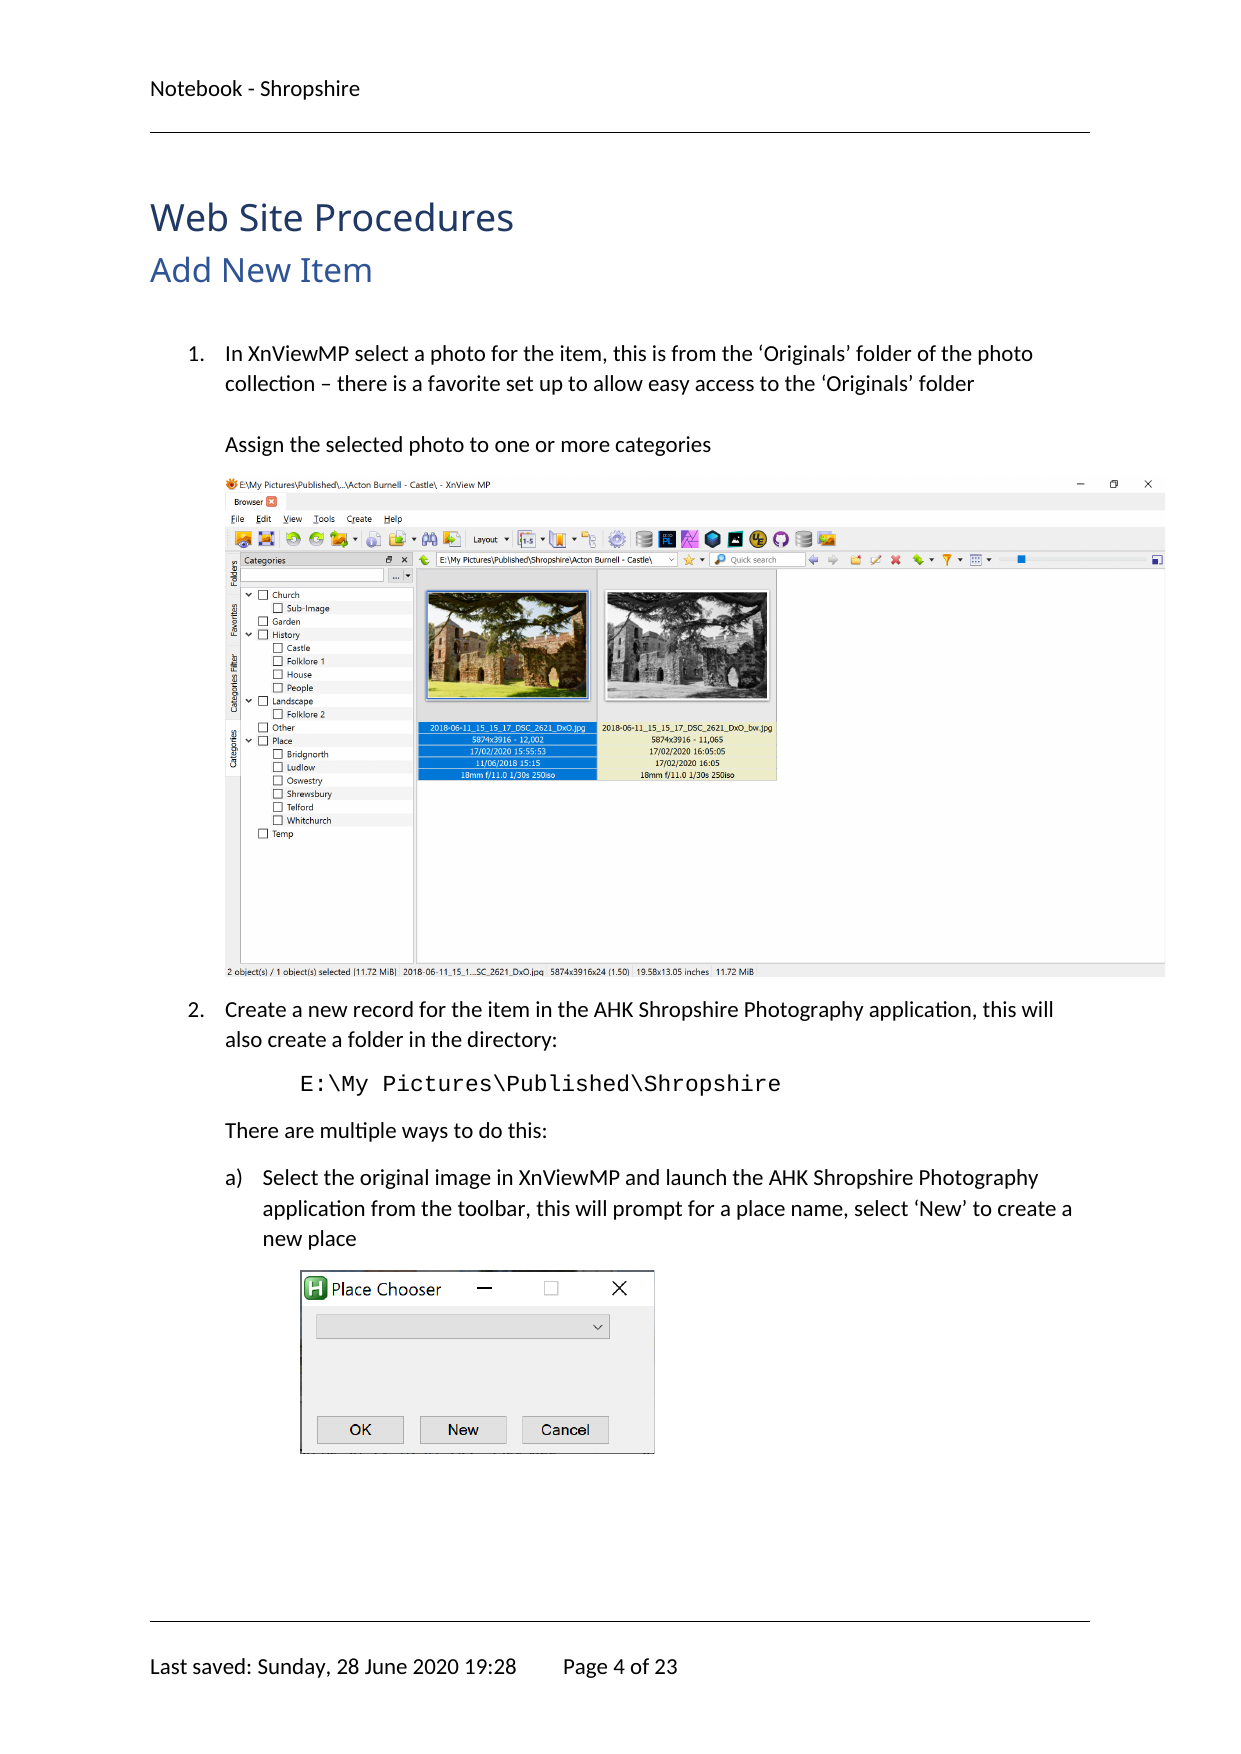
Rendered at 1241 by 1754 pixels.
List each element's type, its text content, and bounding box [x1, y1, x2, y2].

text E:\My Pictures\Published\Shropshire [300, 1072, 1090, 1098]
text There are multiple ways to do this: [225, 1117, 1090, 1145]
list In XnViewMP select a photo for the item, this is from the ‘Originals’ folder of the photo collection – there is a favorite set up to allow easy access to the ‘Originals’ folder [187, 339, 1090, 397]
picture [225, 476, 1166, 977]
list Assign the selected photo to one or more categories [225, 430, 1090, 458]
subtitle Add New Item [150, 247, 1090, 292]
list Select the original image in XnViewMP and launch the AHK Shropshire Photography application from the toolbar, this will prompt for a place name, select ‘New’ to create a new place [225, 1163, 1090, 1252]
subtitle Web Site Procedures [150, 192, 1090, 243]
picture [300, 1270, 655, 1454]
list Create a new record for the item in the AHK Shropshire Photography application, this will also create a folder in the directory: [187, 995, 1090, 1053]
